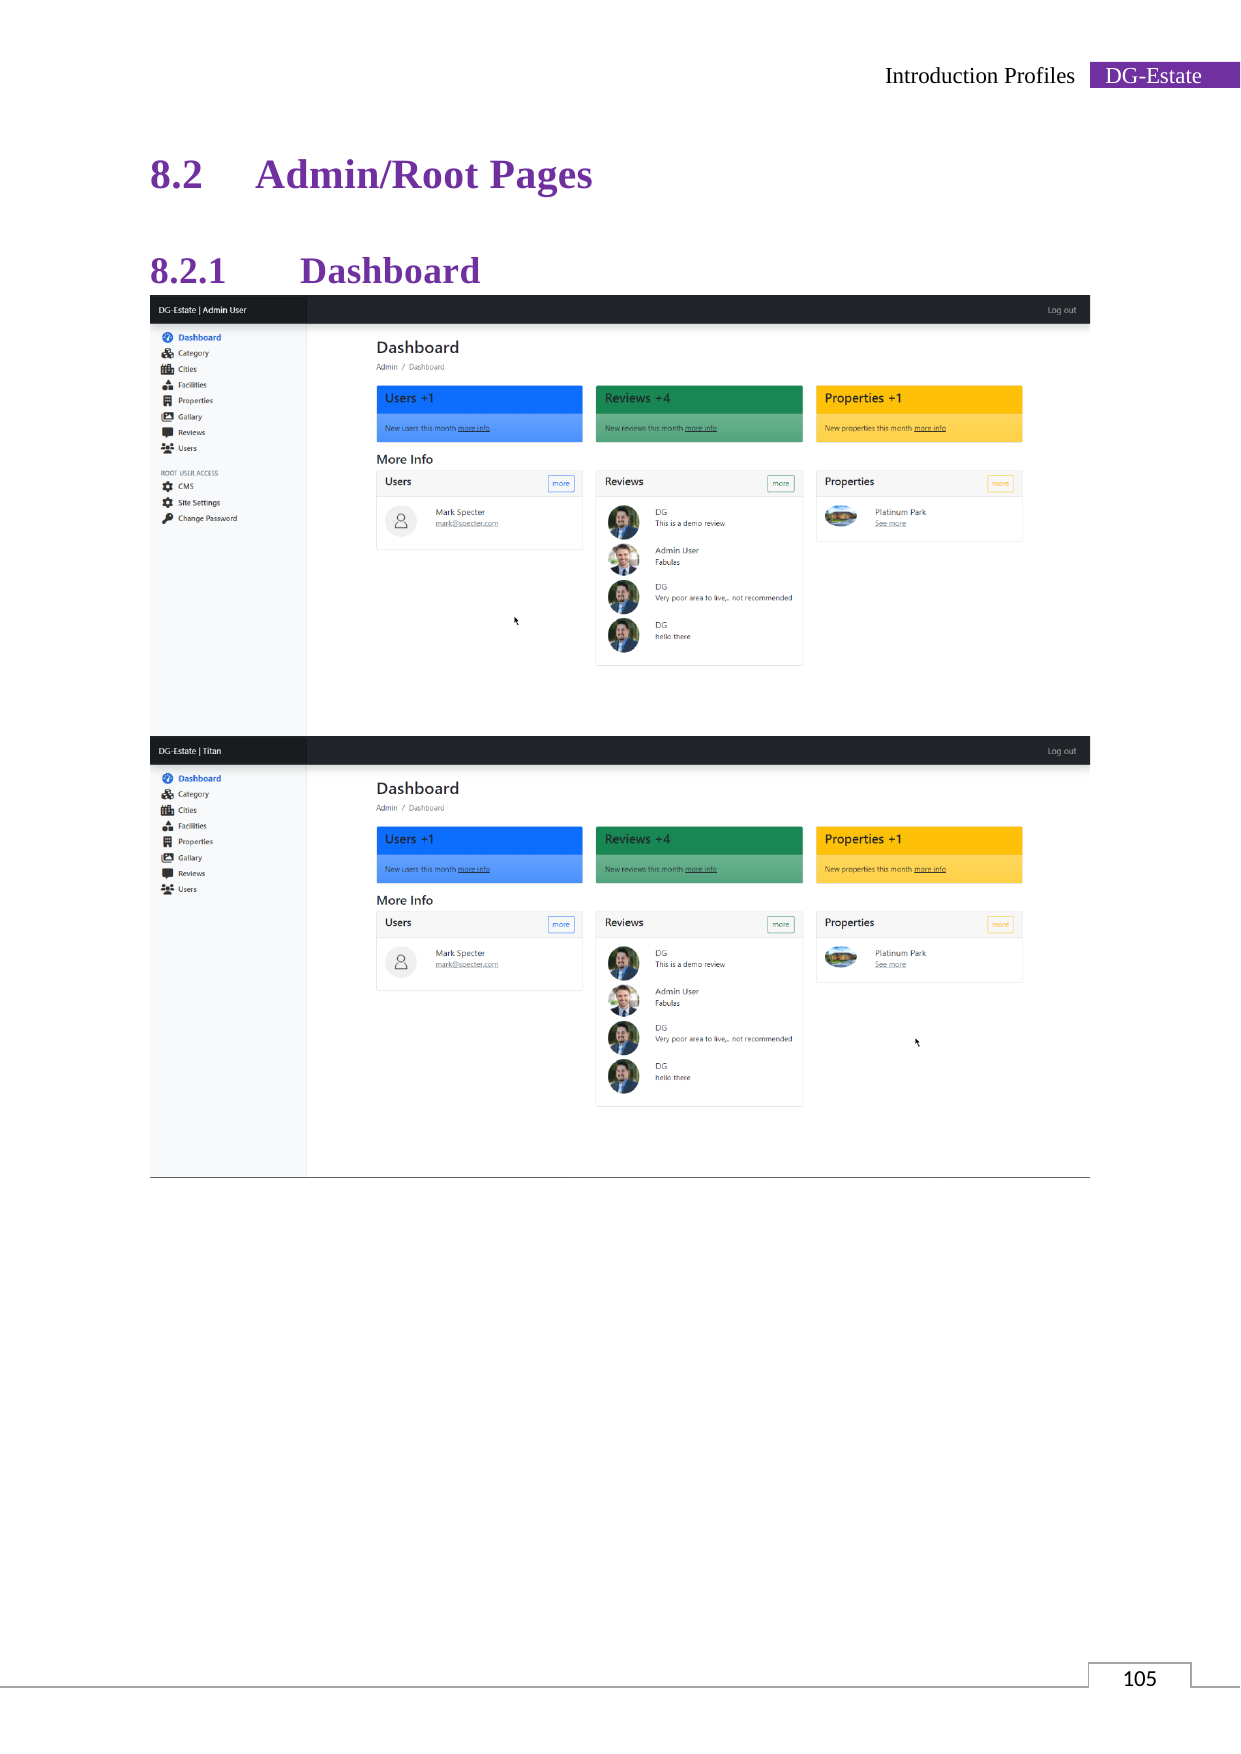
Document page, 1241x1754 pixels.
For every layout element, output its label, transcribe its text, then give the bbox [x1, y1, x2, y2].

subtitle Dashboard [150, 248, 1090, 292]
subtitle Admin/Root Pages [150, 150, 1090, 198]
picture [150, 295, 1091, 1178]
